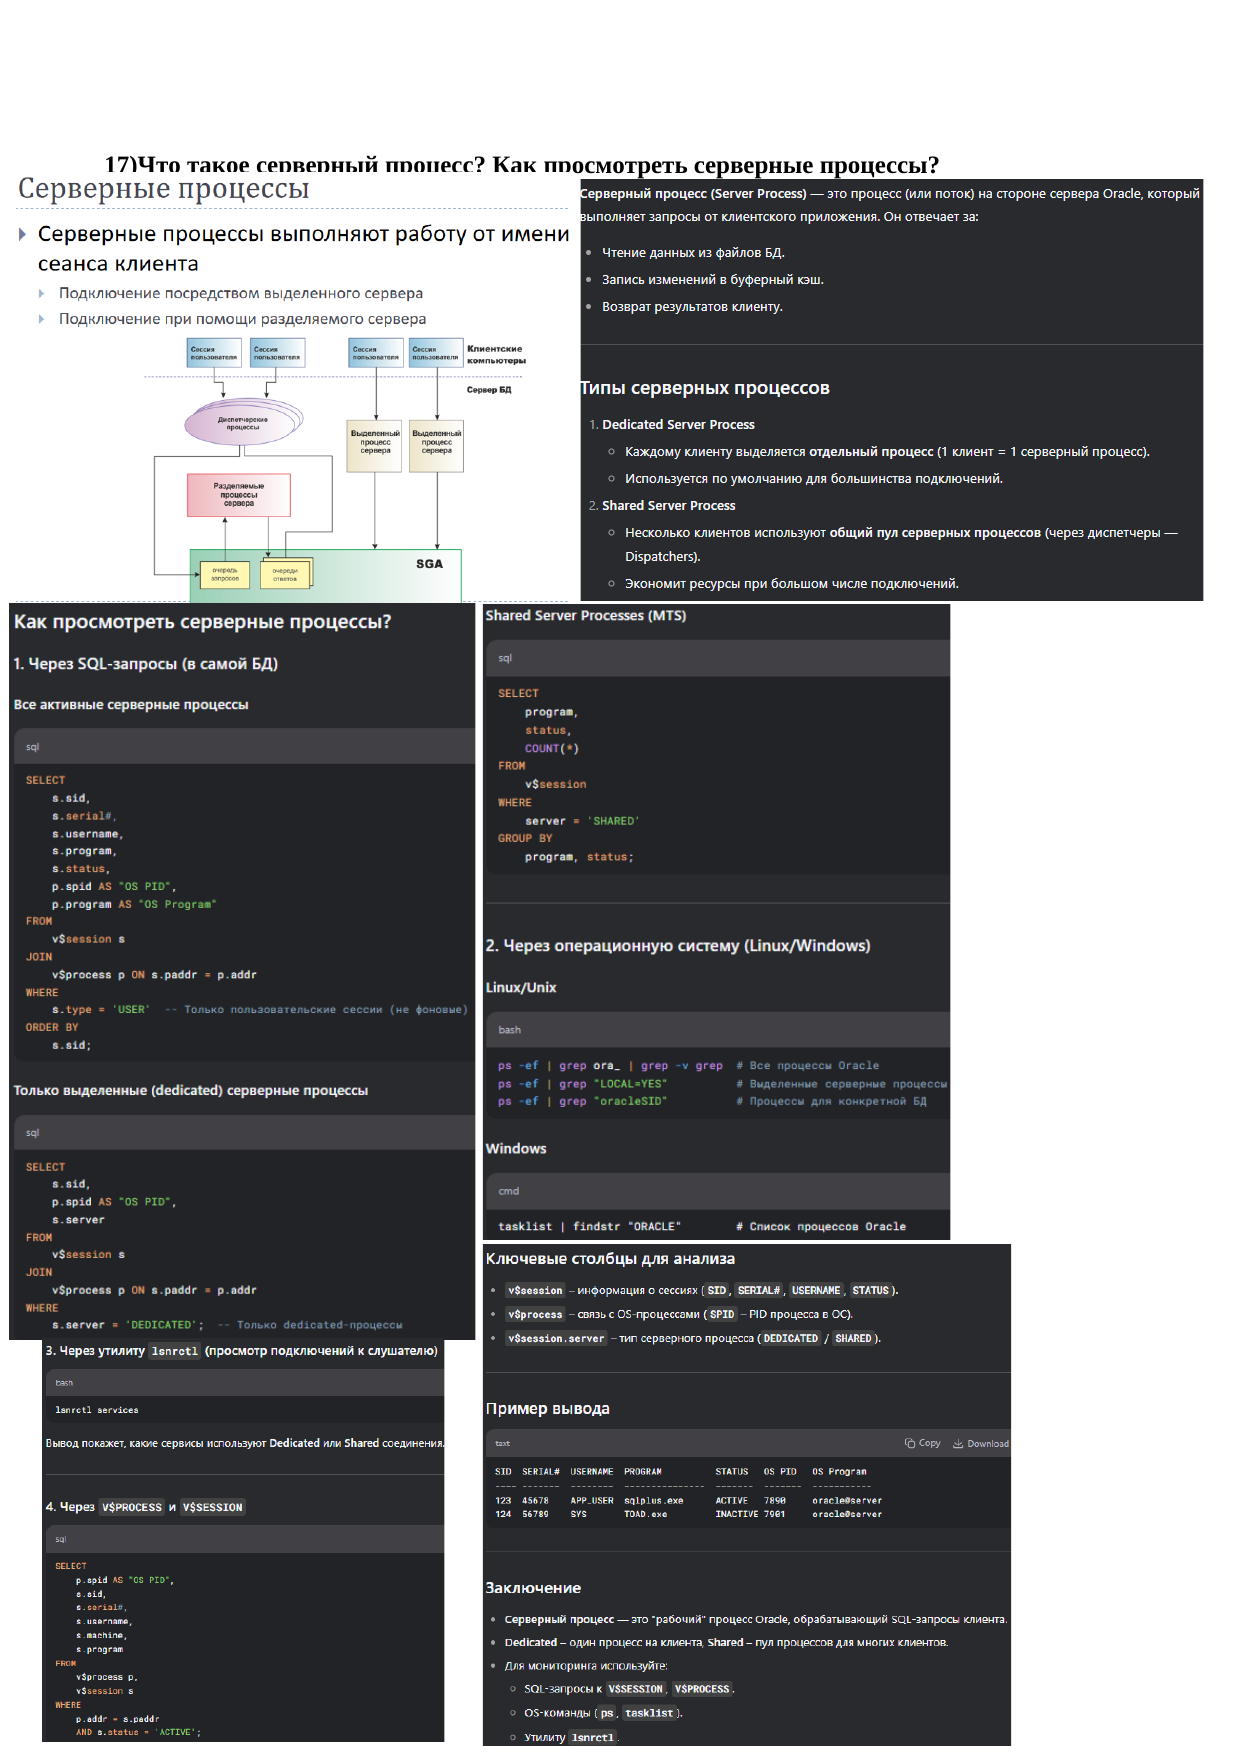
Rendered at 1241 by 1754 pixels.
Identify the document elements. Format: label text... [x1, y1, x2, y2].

picture [482, 1244, 1012, 1746]
picture [9, 172, 951, 1742]
list 17)Что такое серверный процесс? Как просмотреть серверные процессы? [104, 150, 1053, 179]
picture [580, 179, 1204, 601]
